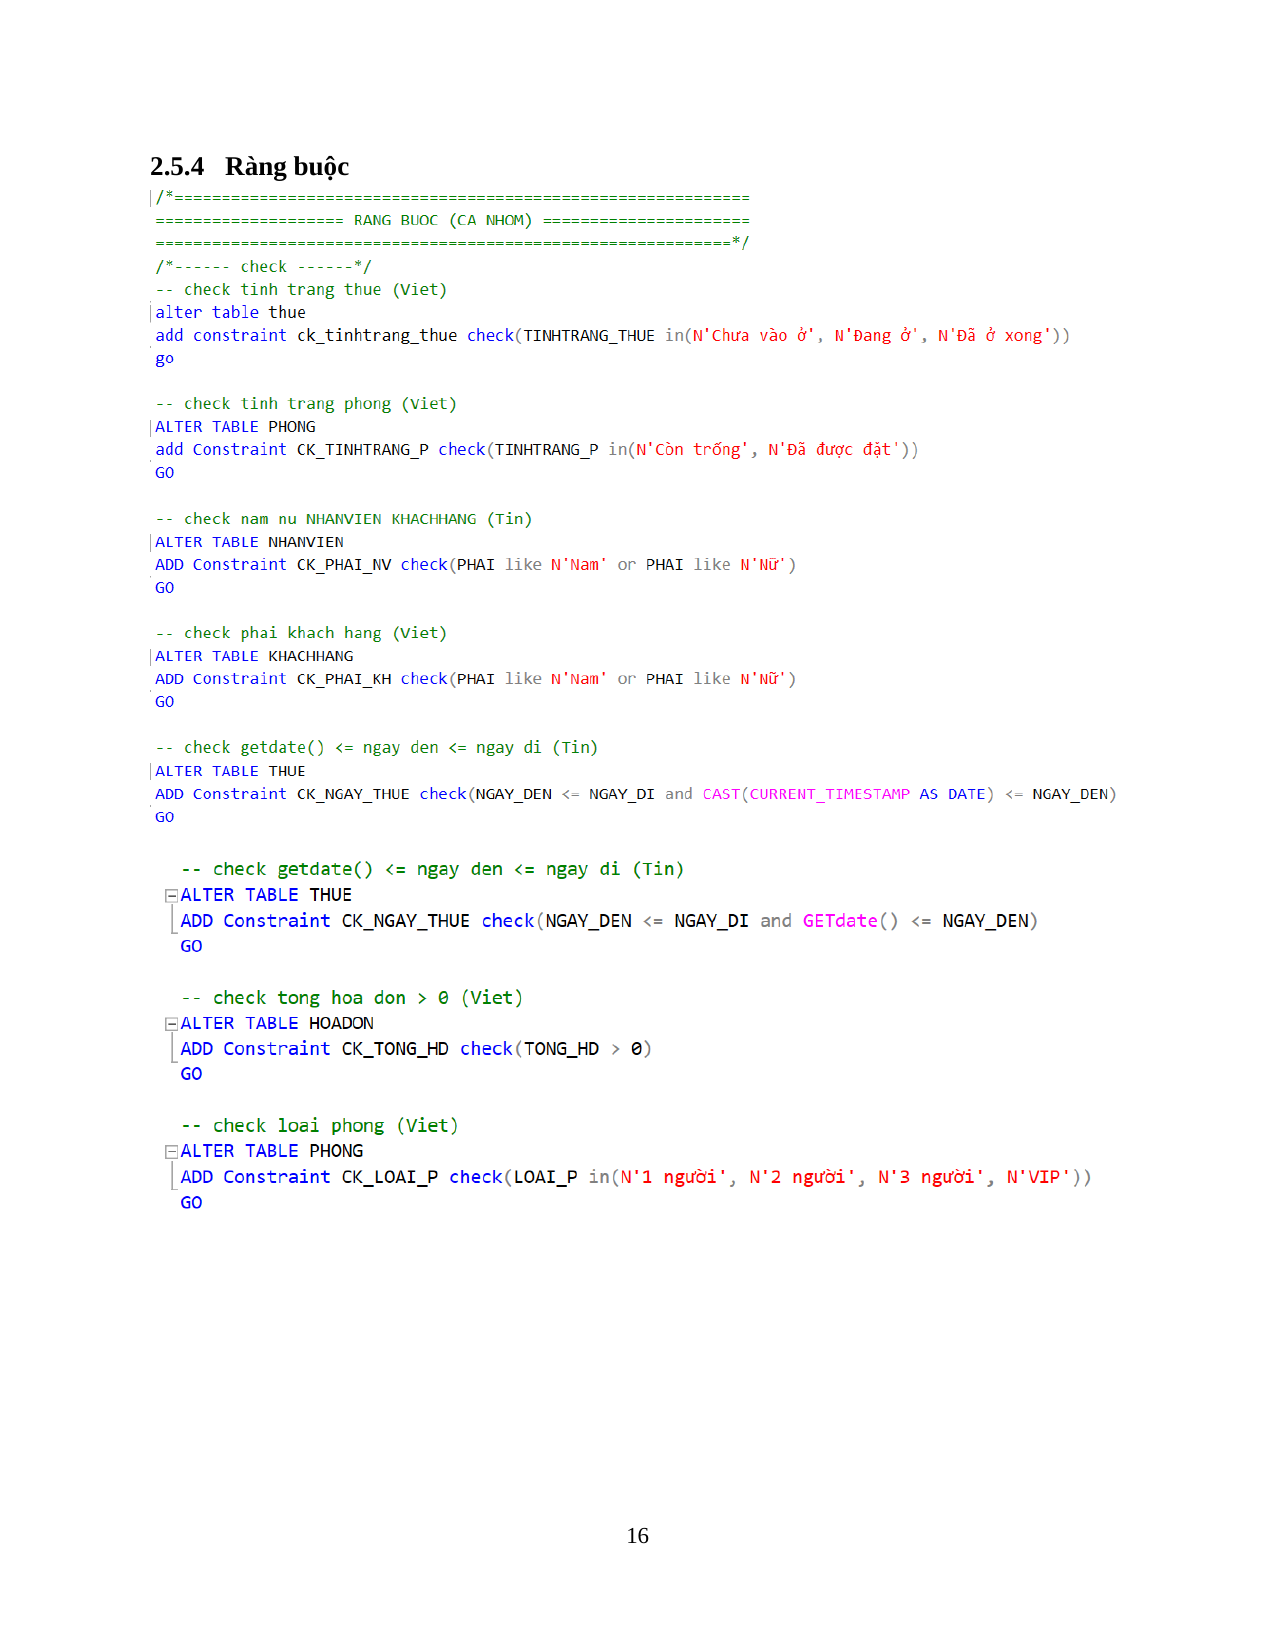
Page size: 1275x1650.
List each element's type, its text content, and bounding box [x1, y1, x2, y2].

picture [150, 836, 1095, 1209]
picture [150, 185, 1125, 833]
subtitle Ràng buộc [150, 150, 1125, 181]
